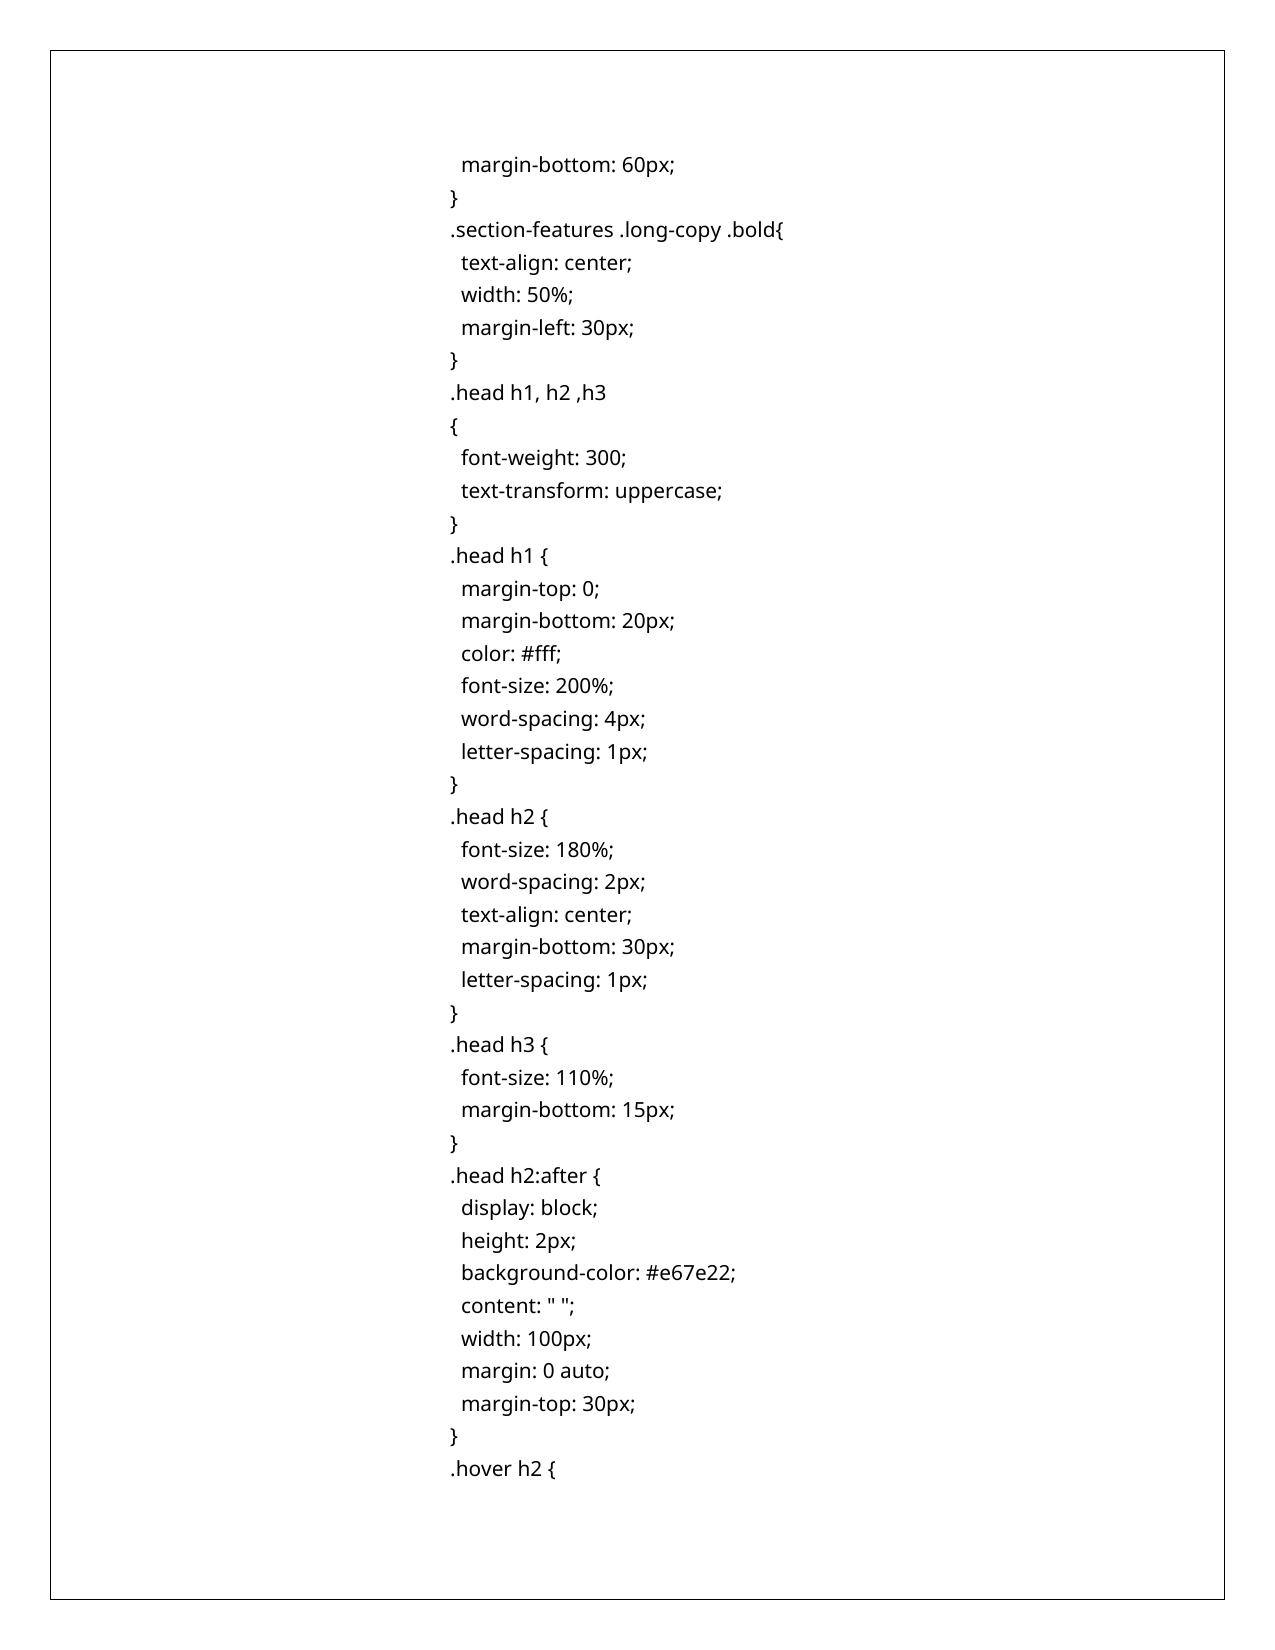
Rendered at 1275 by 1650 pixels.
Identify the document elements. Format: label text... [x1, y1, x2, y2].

list width: 100px; [450, 1324, 1125, 1352]
list letter-spacing: 1px; [450, 737, 1125, 765]
list color: #fff; [450, 639, 1125, 667]
list margin-bottom: 30px; [450, 932, 1125, 961]
list } [450, 346, 1125, 374]
list margin-top: 30px; [450, 1389, 1125, 1417]
list } [450, 769, 1125, 798]
list content: " "; [450, 1291, 1125, 1319]
list text-align: center; [450, 248, 1125, 276]
list margin: 0 auto; [450, 1356, 1125, 1385]
list } [450, 998, 1125, 1026]
list .head h1 { [450, 541, 1125, 570]
list } [450, 1422, 1125, 1450]
list letter-spacing: 1px; [450, 965, 1125, 993]
list width: 50%; [450, 280, 1125, 309]
list .section-features .long-copy .bold{ [450, 215, 1125, 244]
list .head h1, h2 ,h3 [450, 378, 1125, 407]
list .head h2 { [450, 802, 1125, 831]
list } [450, 1128, 1125, 1157]
list .head h2:after { [450, 1161, 1125, 1189]
list word-spacing: 4px; [450, 704, 1125, 733]
list font-weight: 300; [450, 443, 1125, 472]
list word-spacing: 2px; [450, 867, 1125, 896]
list margin-bottom: 20px; [450, 606, 1125, 635]
list font-size: 200%; [450, 672, 1125, 700]
list text-transform: uppercase; [450, 476, 1125, 504]
list { [450, 411, 1125, 439]
list text-align: center; [450, 900, 1125, 928]
list margin-top: 0; [450, 574, 1125, 602]
list } [450, 509, 1125, 537]
list font-size: 110%; [450, 1063, 1125, 1091]
list margin-bottom: 60px; [450, 150, 1125, 178]
list } [450, 183, 1125, 211]
list .head h3 { [450, 1030, 1125, 1059]
list background-color: #e67e22; [450, 1258, 1125, 1287]
list .hover h2 { [450, 1454, 1125, 1483]
list display: block; [450, 1193, 1125, 1222]
list margin-bottom: 15px; [450, 1096, 1125, 1124]
list height: 2px; [450, 1226, 1125, 1254]
list margin-left: 30px; [450, 313, 1125, 341]
list font-size: 180%; [450, 835, 1125, 863]
